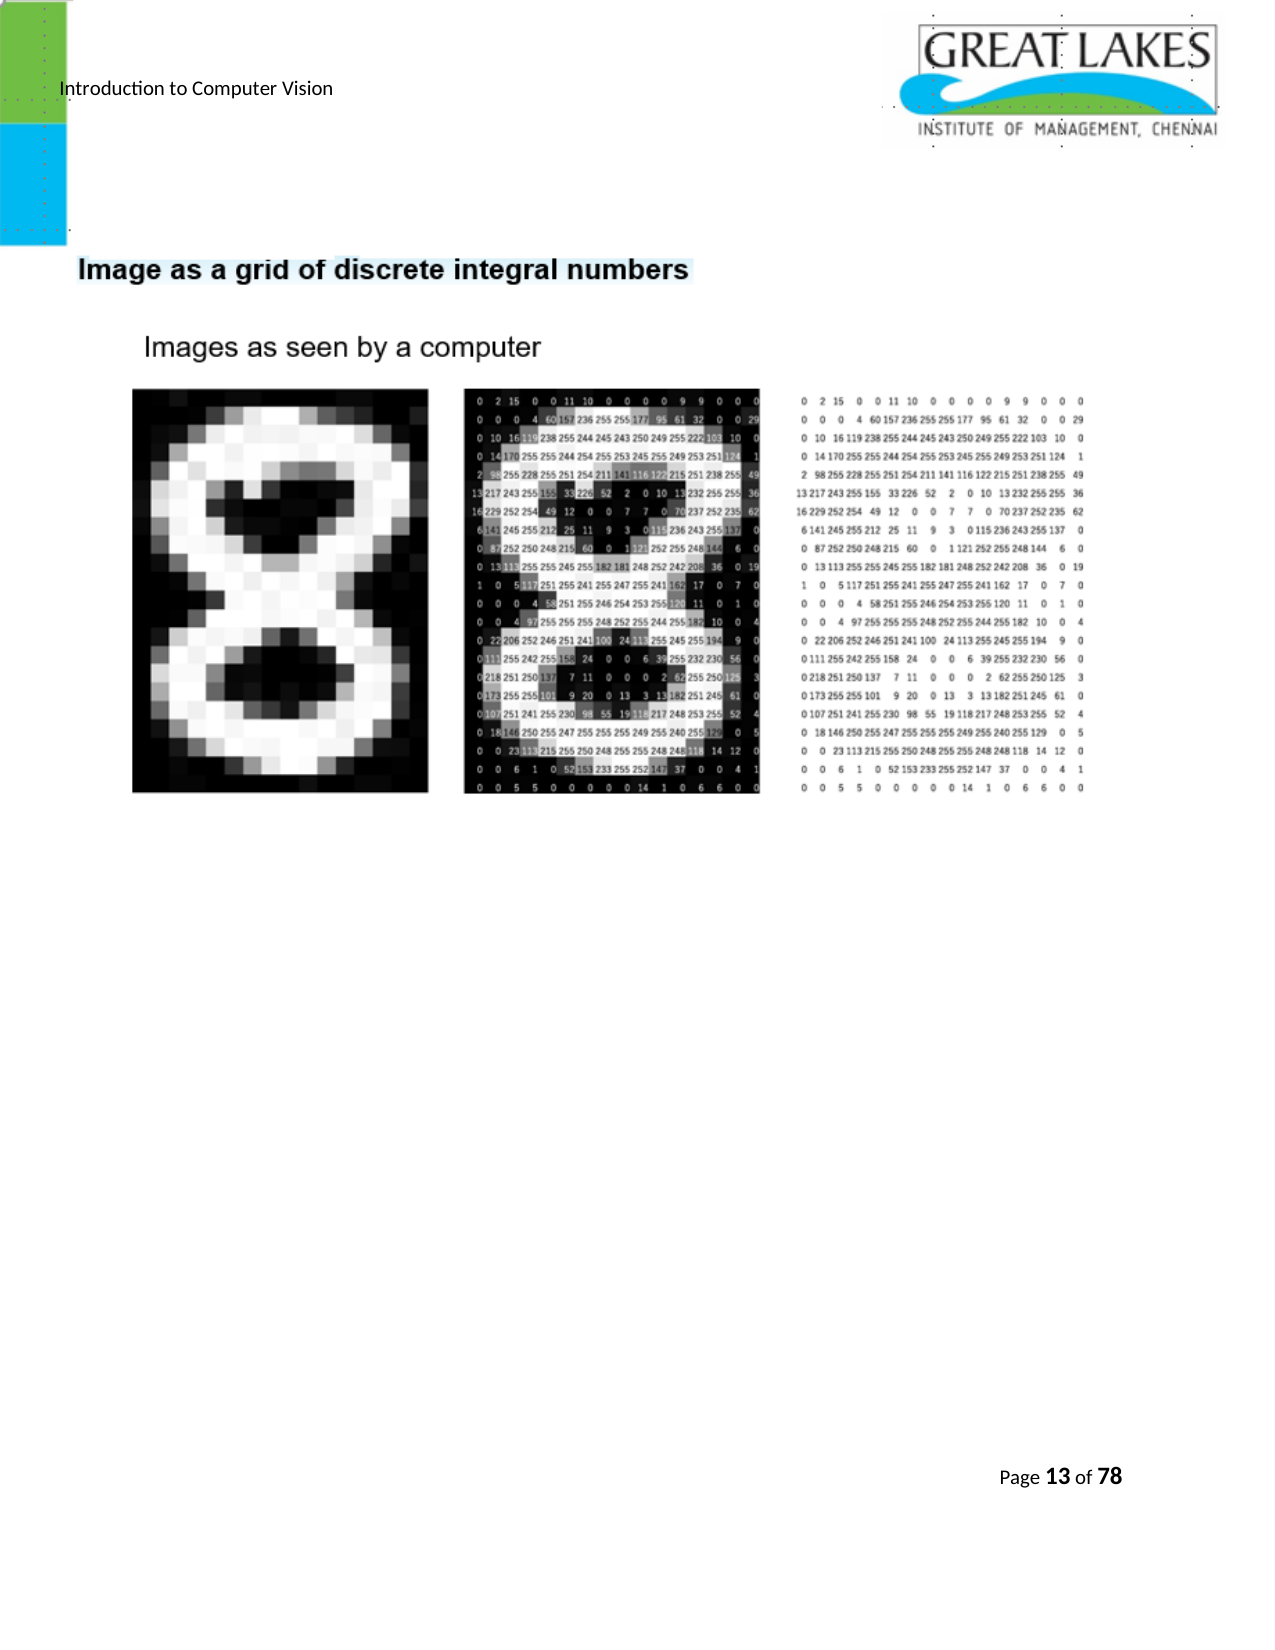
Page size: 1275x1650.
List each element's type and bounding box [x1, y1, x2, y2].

picture [0, 0, 74, 250]
picture [881, 12, 1226, 149]
picture [59, 253, 1122, 834]
